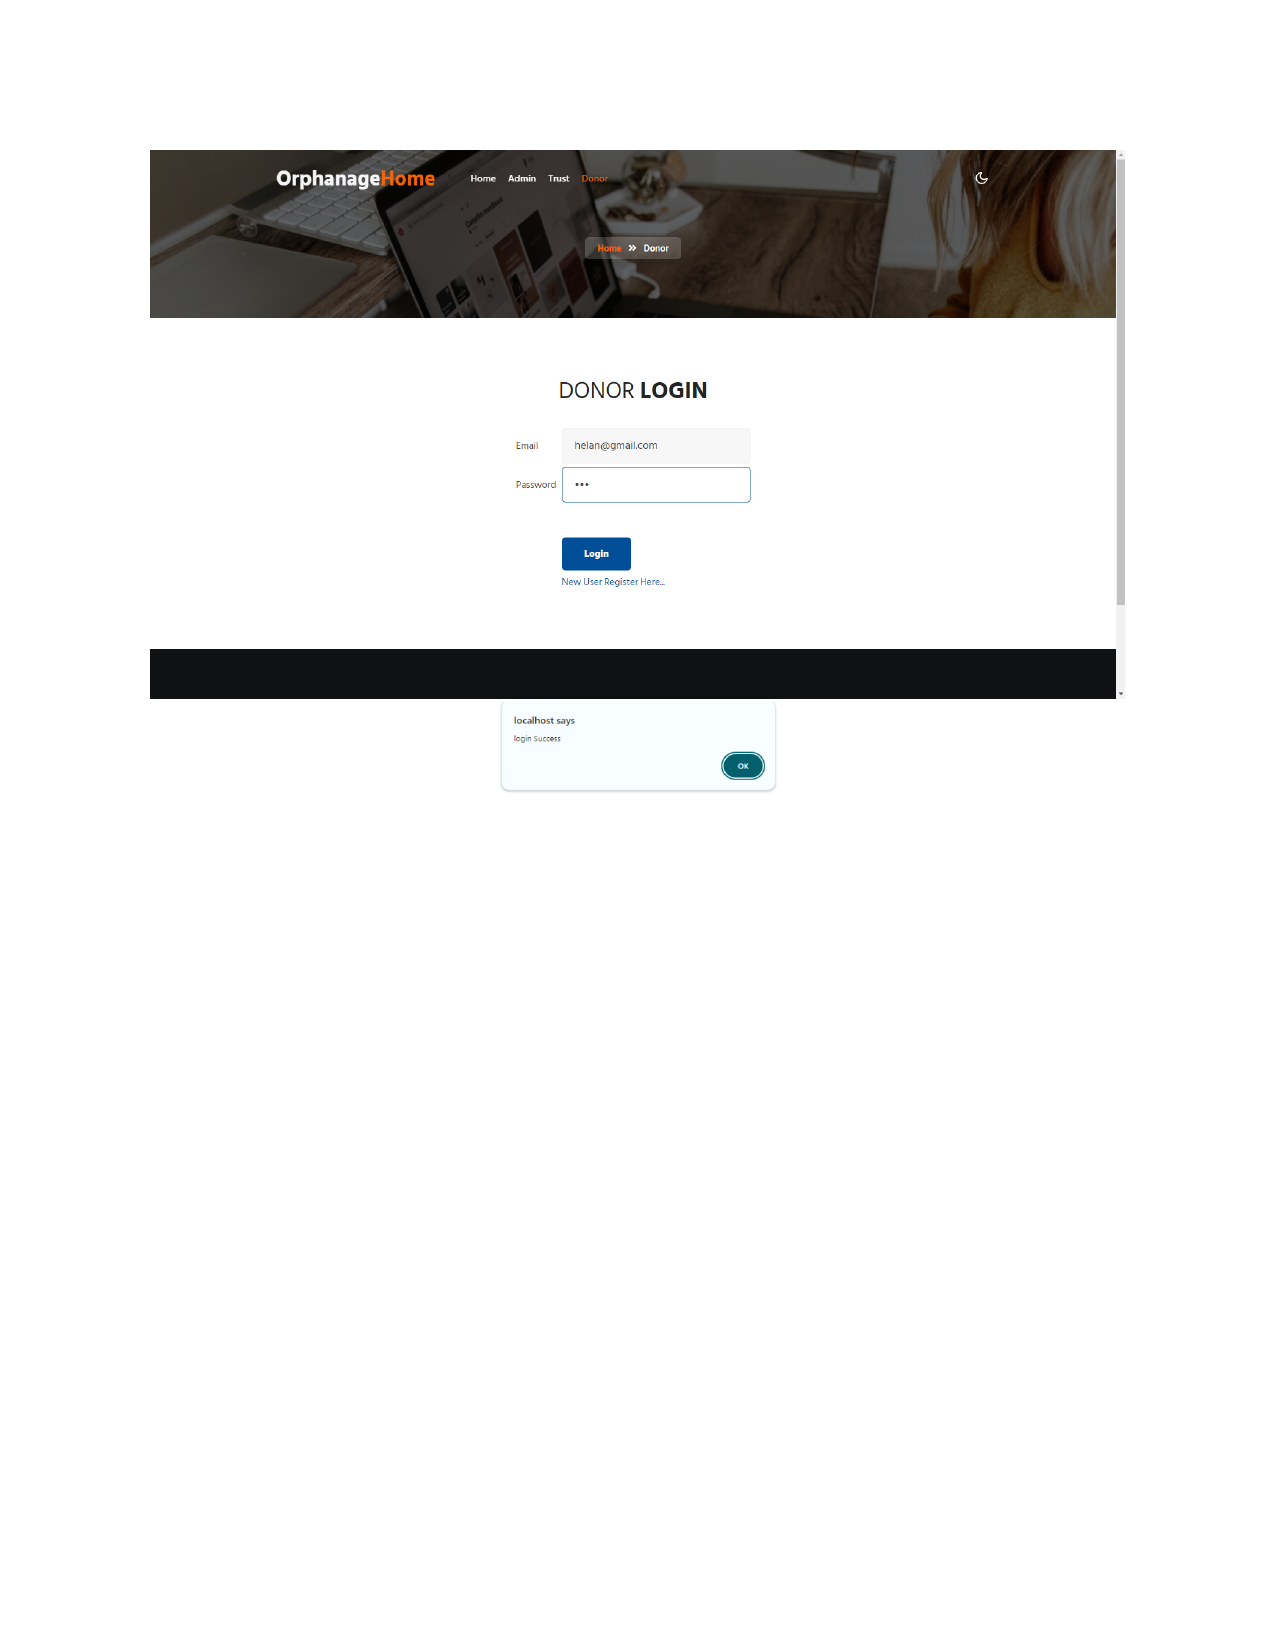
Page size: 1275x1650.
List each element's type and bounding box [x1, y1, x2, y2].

picture [150, 150, 1125, 699]
picture [150, 702, 1125, 1252]
